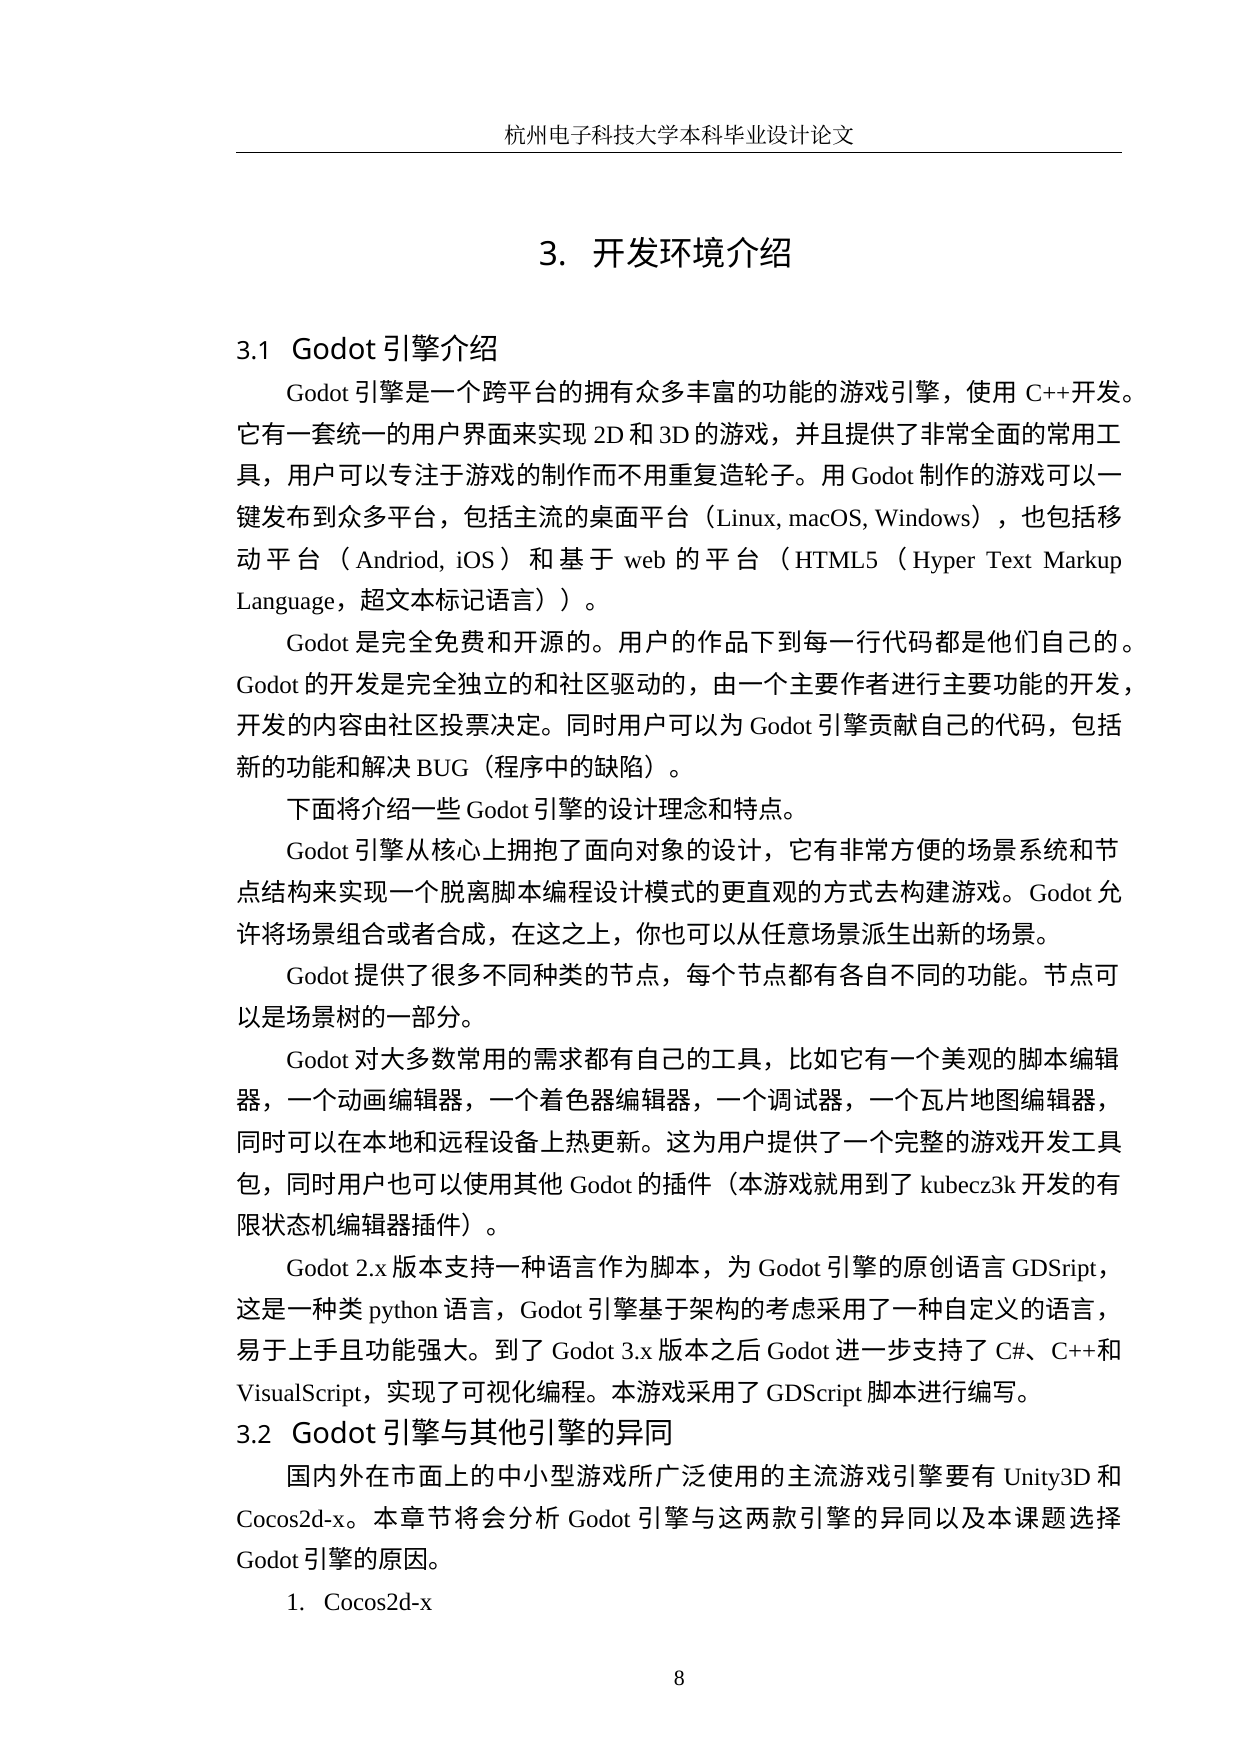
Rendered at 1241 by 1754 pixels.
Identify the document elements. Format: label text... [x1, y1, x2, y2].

text Godot引擎从核心上拥抱了面向对象的设计，它有非常方便的场景系统和节点结构来实现一个脱离脚本编程设计模式的更直观的方式去构建游戏。Godot允许将场景组合或者合成，在这之上，你也可以从任意场景派生出新的场景。 [236, 826, 1122, 951]
subtitle Godot引擎与其他引擎的异同 [236, 1410, 1122, 1452]
text 国内外在市面上的中小型游戏所广泛使用的主流游戏引擎要有Unity3D和Cocos2d-x。本章节将会分析Godot引擎与这两款引擎的异同以及本课题选择Godot引擎的原因。 [236, 1452, 1122, 1577]
text Godot提供了很多不同种类的节点，每个节点都有各自不同的功能。节点可以是场景树的一部分。 [236, 951, 1122, 1035]
text Godot 2.x版本支持一种语言作为脚本，为Godot引擎的原创语言GDSript，这是一种类python语言，Godot引擎基于架构的考虑采用了一种自定义的语言，易于上手且功能强大。到了Godot 3.x版本之后Godot进一步支持了C#、C++和VisualScript，实现了可视化编程。本游戏采用了GDScript脚本进行编写。 [236, 1243, 1122, 1410]
text Godot是完全免费和开源的。用户的作品下到每一行代码都是他们自己的。Godot的开发是完全独立的和社区驱动的，由一个主要作者进行主要功能的开发，开发的内容由社区投票决定。同时用户可以为Godot引擎贡献自己的代码，包括新的功能和解决BUG（程序中的缺陷）。 [236, 618, 1122, 785]
text 下面将介绍一些Godot引擎的设计理念和特点。 [236, 785, 1122, 826]
subtitle 开发环境介绍 [236, 227, 1122, 276]
text Godot引擎是一个跨平台的拥有众多丰富的功能的游戏引擎，使用C++开发。它有一套统一的用户界面来实现2D和3D的游戏，并且提供了非常全面的常用工具，用户可以专注于游戏的制作而不用重复造轮子。用Godot制作的游戏可以一键发布到众多平台，包括主流的桌面平台（Linux, macOS, Windows），也包括移动平台（Andriod, iOS）和基于web的平台（HTML5（Hyper Text Markup Language，超文本标记语言））。 [236, 368, 1122, 618]
text Godot对大多数常用的需求都有自己的工具，比如它有一个美观的脚本编辑器，一个动画编辑器，一个着色器编辑器，一个调试器，一个瓦片地图编辑器，同时可以在本地和远程设备上热更新。这为用户提供了一个完整的游戏开发工具包，同时用户也可以使用其他Godot的插件（本游戏就用到了kubecz3k开发的有限状态机编辑器插件）。 [236, 1035, 1122, 1243]
list Cocos2d-x [286, 1577, 1122, 1619]
subtitle Godot引擎介绍 [236, 326, 1122, 368]
